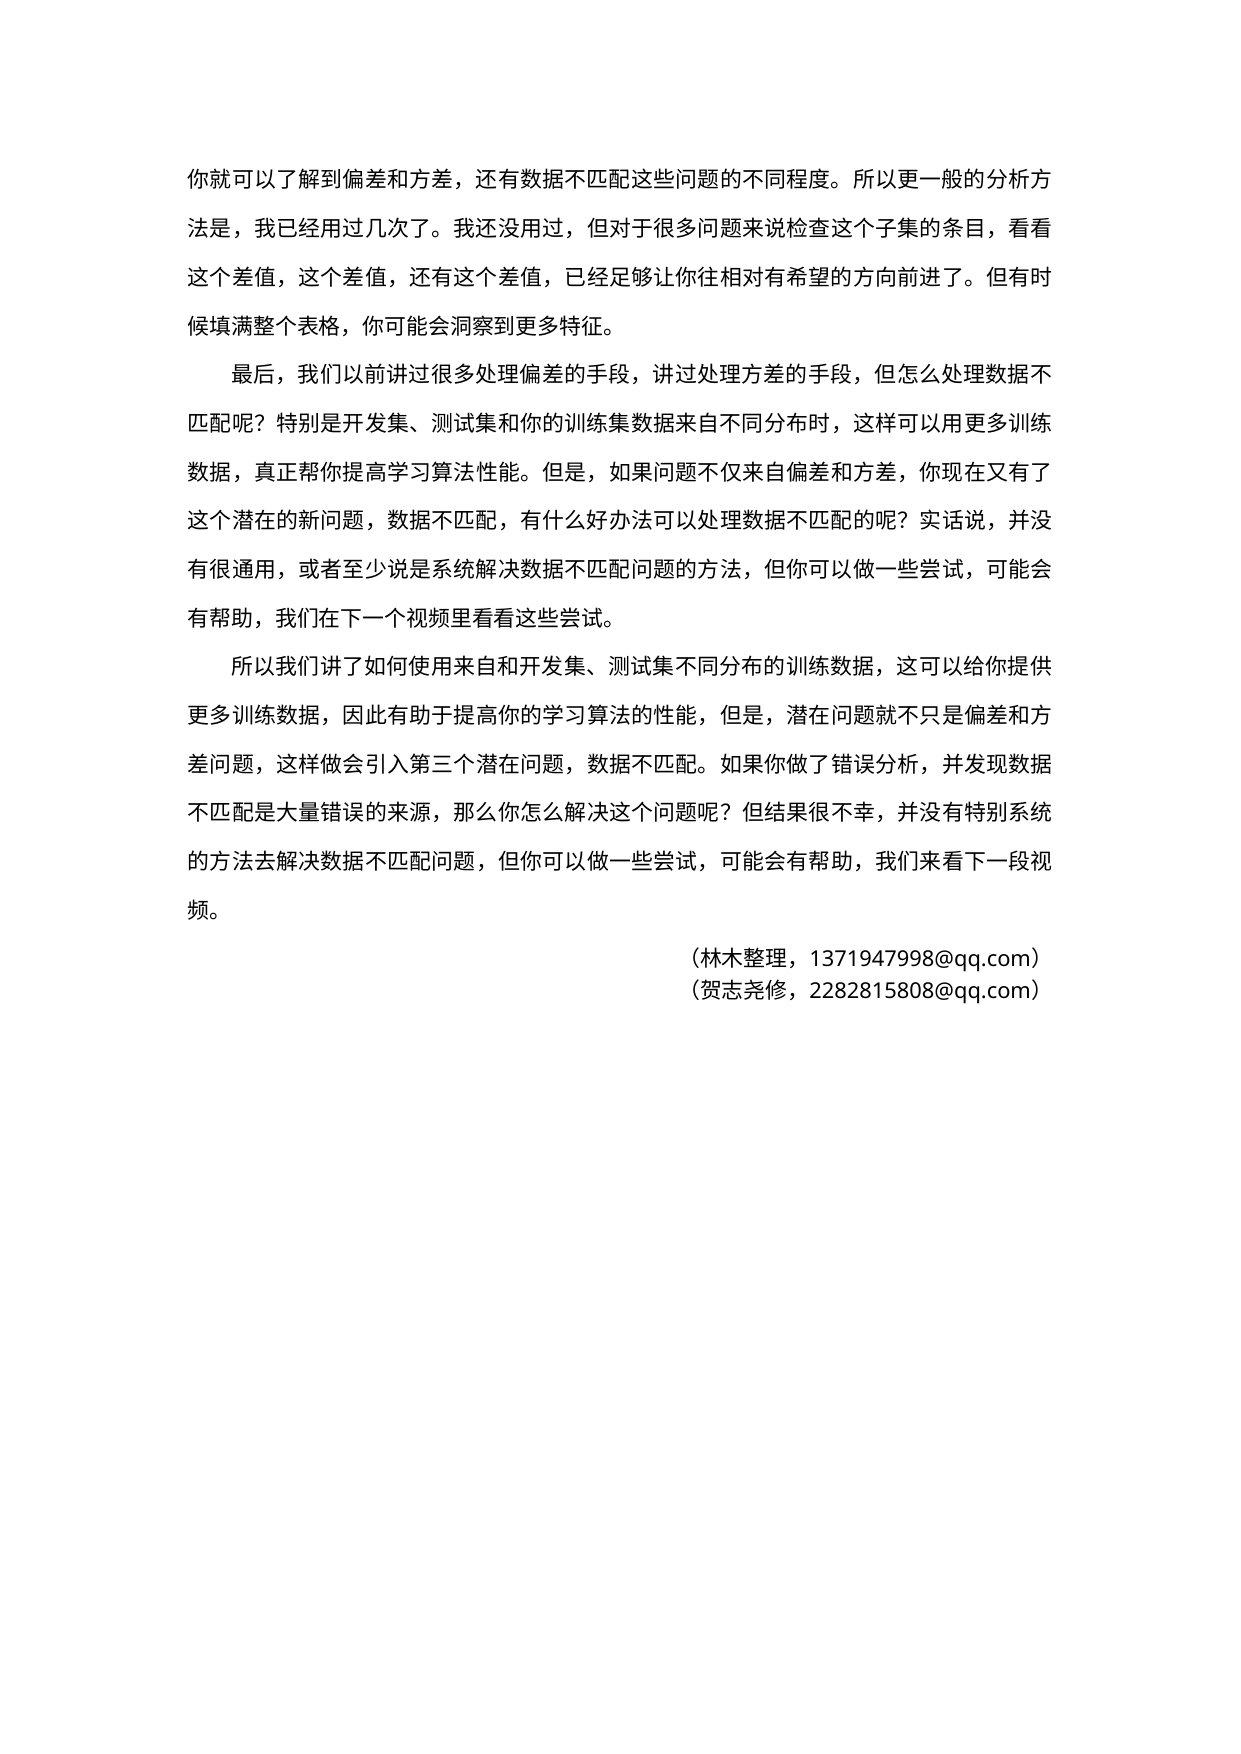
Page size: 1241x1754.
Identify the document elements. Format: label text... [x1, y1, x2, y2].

text 所以我们讲了如何使用来自和开发集、测试集不同分布的训练数据，这可以给你提供更多训练数据，因此有助于提高你的学习算法的性能，但是，潜在问题就不只是偏差和方差问题，这样做会引入第三个潜在问题，数据不匹配。如果你做了错误分析，并发现数据不匹配是大量错误的来源，那么你怎么解决这个问题呢？但结果很不幸，并没有特别系统的方法去解决数据不匹配问题，但你可以做一些尝试，可能会有帮助，我们来看下一段视频。 [187, 649, 1053, 925]
text （贺志尧修，2282815808@qq.com） [187, 973, 1053, 1006]
text 最后，我们以前讲过很多处理偏差的手段，讲过处理方差的手段，但怎么处理数据不匹配呢？特别是开发集、测试集和你的训练集数据来自不同分布时，这样可以用更多训练数据，真正帮你提高学习算法性能。但是，如果问题不仅来自偏差和方差，你现在又有了这个潜在的新问题，数据不匹配，有什么好办法可以处理数据不匹配的呢？实话说，并没有很通用，或者至少说是系统解决数据不匹配问题的方法，但你可以做一些尝试，可能会有帮助，我们在下一个视频里看看这些尝试。 [187, 357, 1053, 633]
text （林木整理，1371947998@qq.com） [187, 941, 1053, 973]
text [187, 162, 1053, 341]
